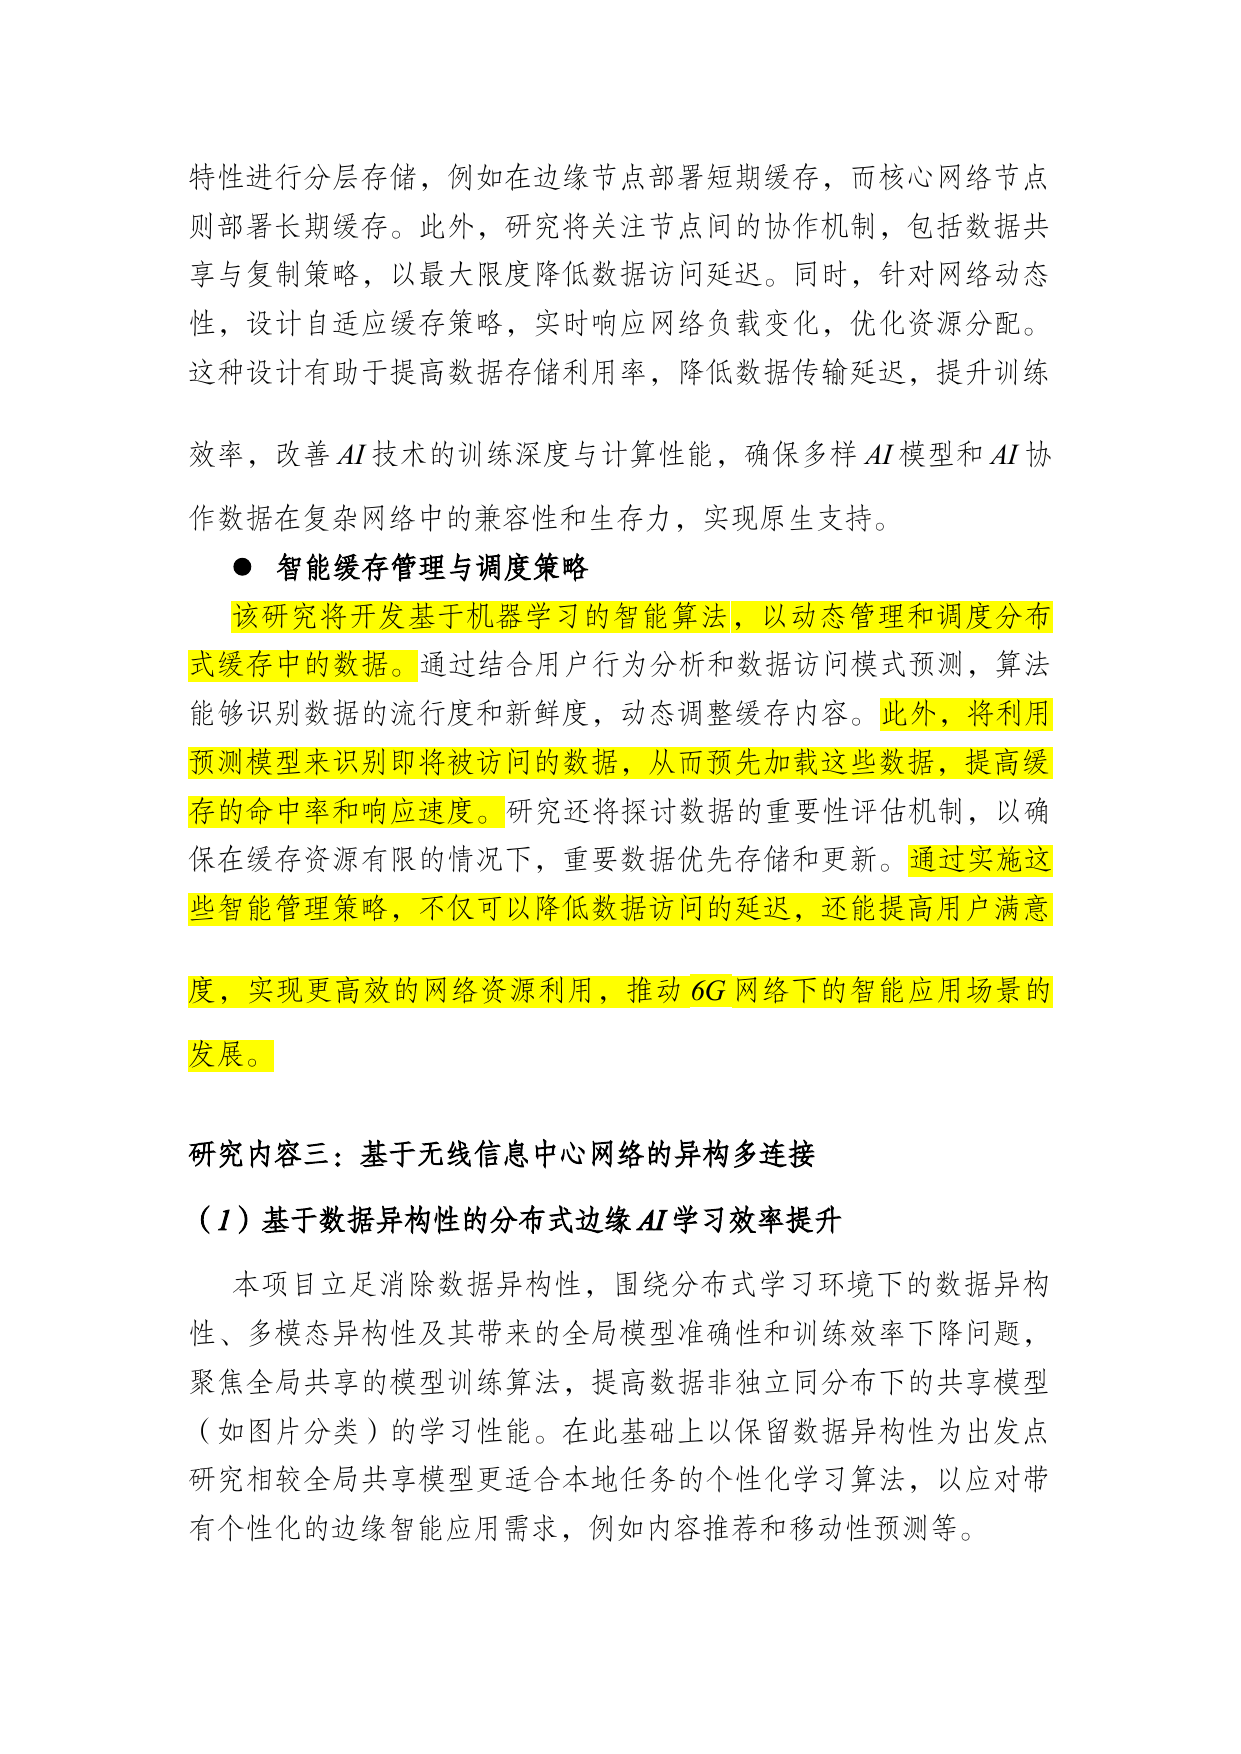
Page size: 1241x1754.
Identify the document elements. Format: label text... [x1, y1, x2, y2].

text 该研究将开发基于机器学习的智能算法，以动态管理和调度分布式缓存中的数据。通过结合用户行为分析和数据访问模式预测，算法能够识别数据的流行度和新鲜度，动态调整缓存内容。此外，将利用预测模型来识别即将被访问的数据，从而预先加载这些数据，提高缓存的命中率和响应速度。研究还将探讨数据的重要性评估机制，以确保在缓存资源有限的情况下，重要数据优先存储和更新。通过实施这些智能管理策略，不仅可以降低数据访问的延迟，还能提高用户满意度，实现更高效的网络资源利用，推动6G网络下的智能应用场景的发展。 [187, 601, 1053, 1072]
list 智能缓存管理与调度策略 [187, 552, 1053, 584]
text 研究内容三：基于无线信息中心网络的异构多连接 [187, 1138, 1053, 1171]
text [187, 162, 1053, 536]
list 基于数据异构性的分布式边缘AI学习效率提升 [187, 1187, 1053, 1252]
text 本项目立足消除数据异构性，围绕分布式学习环境下的数据异构性、多模态异构性及其带来的全局模型准确性和训练效率下降问题，聚焦全局共享的模型训练算法，提高数据非独立同分布下的共享模型（如图片分类）的学习性能。在此基础上以保留数据异构性为出发点，研究相较全局共享模型更适合本地任务的个性化学习算法，以应对带有个性化的边缘智能应用需求，例如内容推荐和移动性预测等。 [187, 1269, 1053, 1546]
